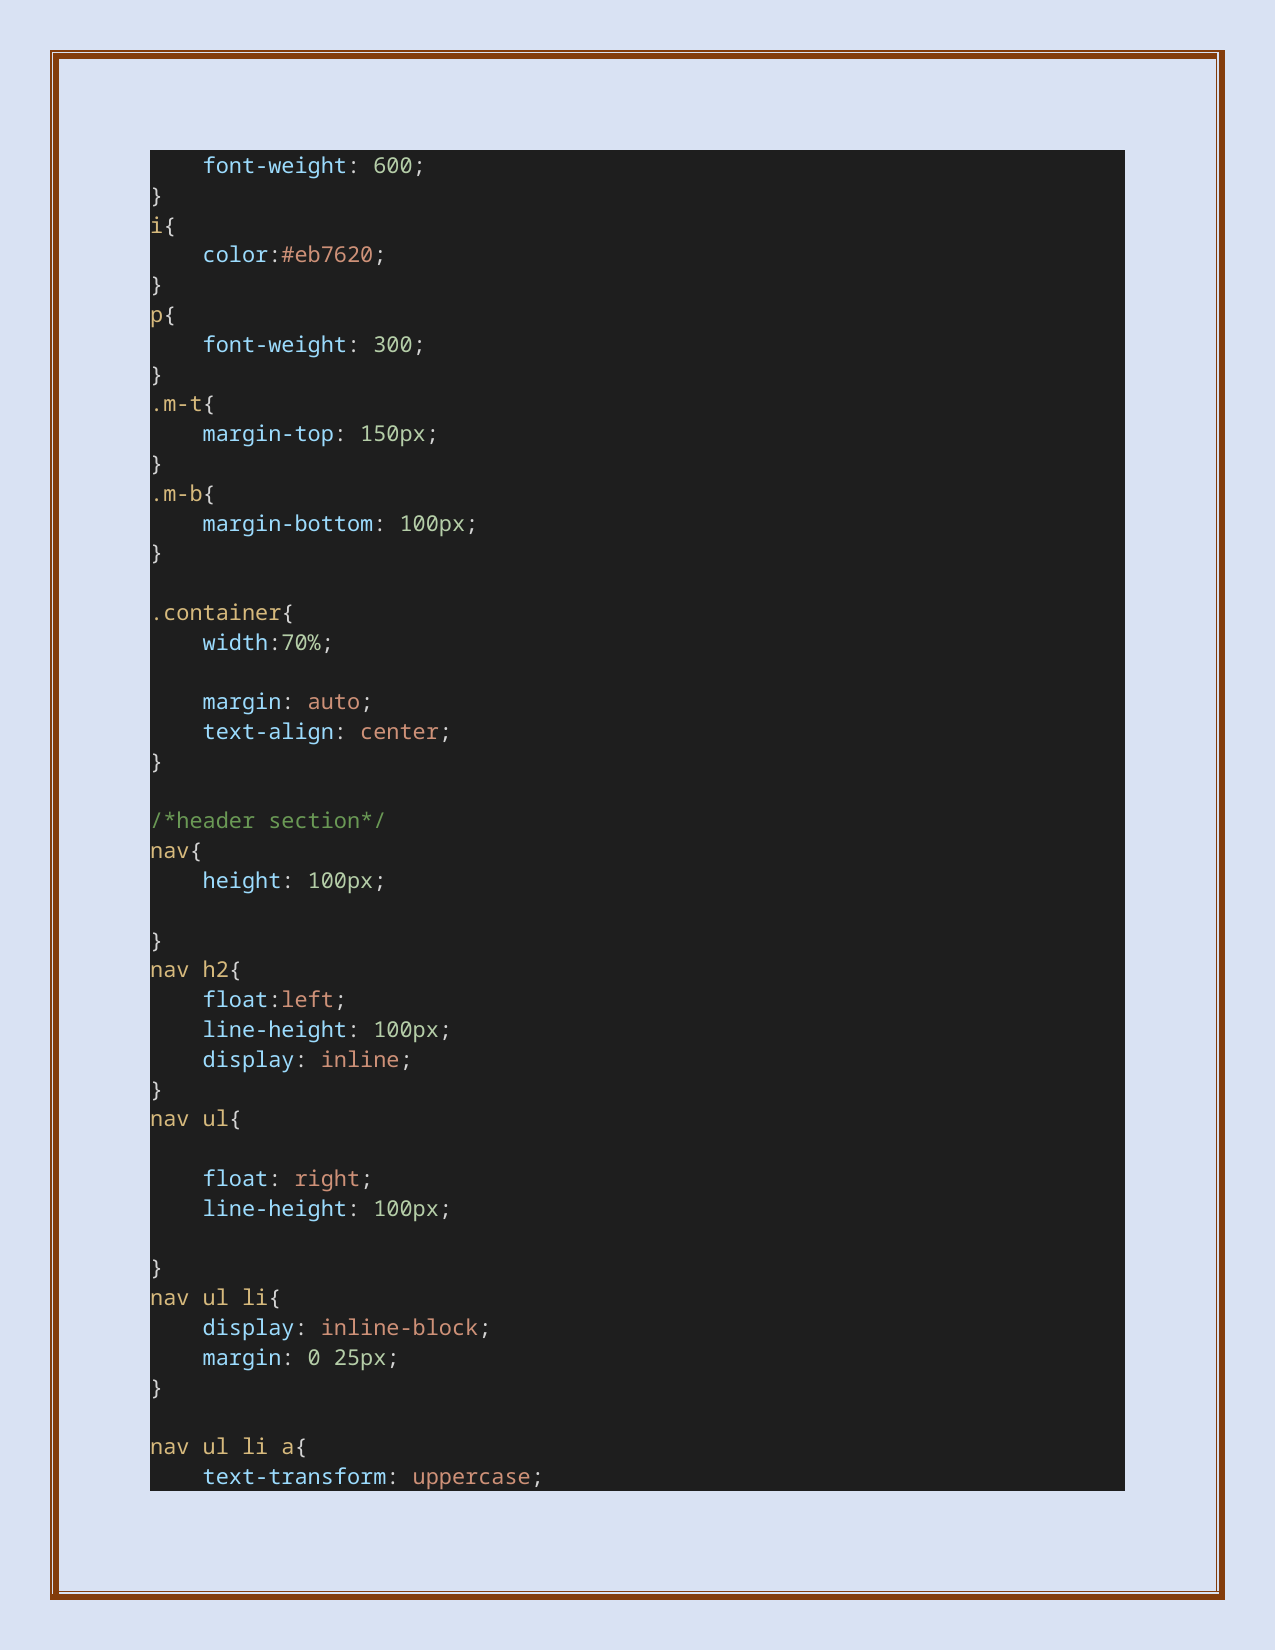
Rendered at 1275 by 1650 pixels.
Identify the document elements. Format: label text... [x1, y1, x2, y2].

text nav ul li{ [150, 1282, 1125, 1312]
text margin: 0 25px; [150, 1342, 1125, 1371]
text i{ [150, 209, 1125, 239]
text margin: auto; [150, 686, 1125, 716]
text nav ul{ [150, 1103, 1125, 1133]
text text-align: center; [150, 716, 1125, 746]
text float:left; [150, 984, 1125, 1014]
text .container{ [150, 597, 1125, 627]
text line-height: 100px; [150, 1014, 1125, 1044]
text width:70%; [150, 627, 1125, 656]
text .m-t{ [150, 388, 1125, 418]
text height: 100px; [150, 865, 1125, 895]
text float: right; [150, 1163, 1125, 1193]
text } [150, 746, 1125, 776]
text font-weight: 300; [150, 329, 1125, 358]
text } [150, 448, 1125, 478]
text display: inline; [150, 1044, 1125, 1073]
text margin-bottom: 100px; [150, 507, 1125, 537]
text p{ [150, 299, 1125, 329]
text text-transform: uppercase; [150, 1461, 1125, 1491]
text color:#eb7620; [150, 239, 1125, 269]
text margin-top: 150px; [150, 418, 1125, 448]
text .m-b{ [150, 478, 1125, 507]
text } [150, 924, 1125, 954]
text } [150, 1371, 1125, 1401]
text line-height: 100px; [150, 1193, 1125, 1222]
text } [150, 537, 1125, 567]
text /*header section*/ [150, 805, 1125, 835]
text } [150, 269, 1125, 299]
text nav ul li a{ [150, 1431, 1125, 1461]
text } [150, 1073, 1125, 1103]
text nav h2{ [150, 954, 1125, 984]
text } [150, 180, 1125, 209]
text font-weight: 600; [150, 150, 1125, 180]
text } [150, 358, 1125, 388]
text nav{ [150, 835, 1125, 865]
text display: inline-block; [150, 1312, 1125, 1342]
text } [150, 1252, 1125, 1282]
